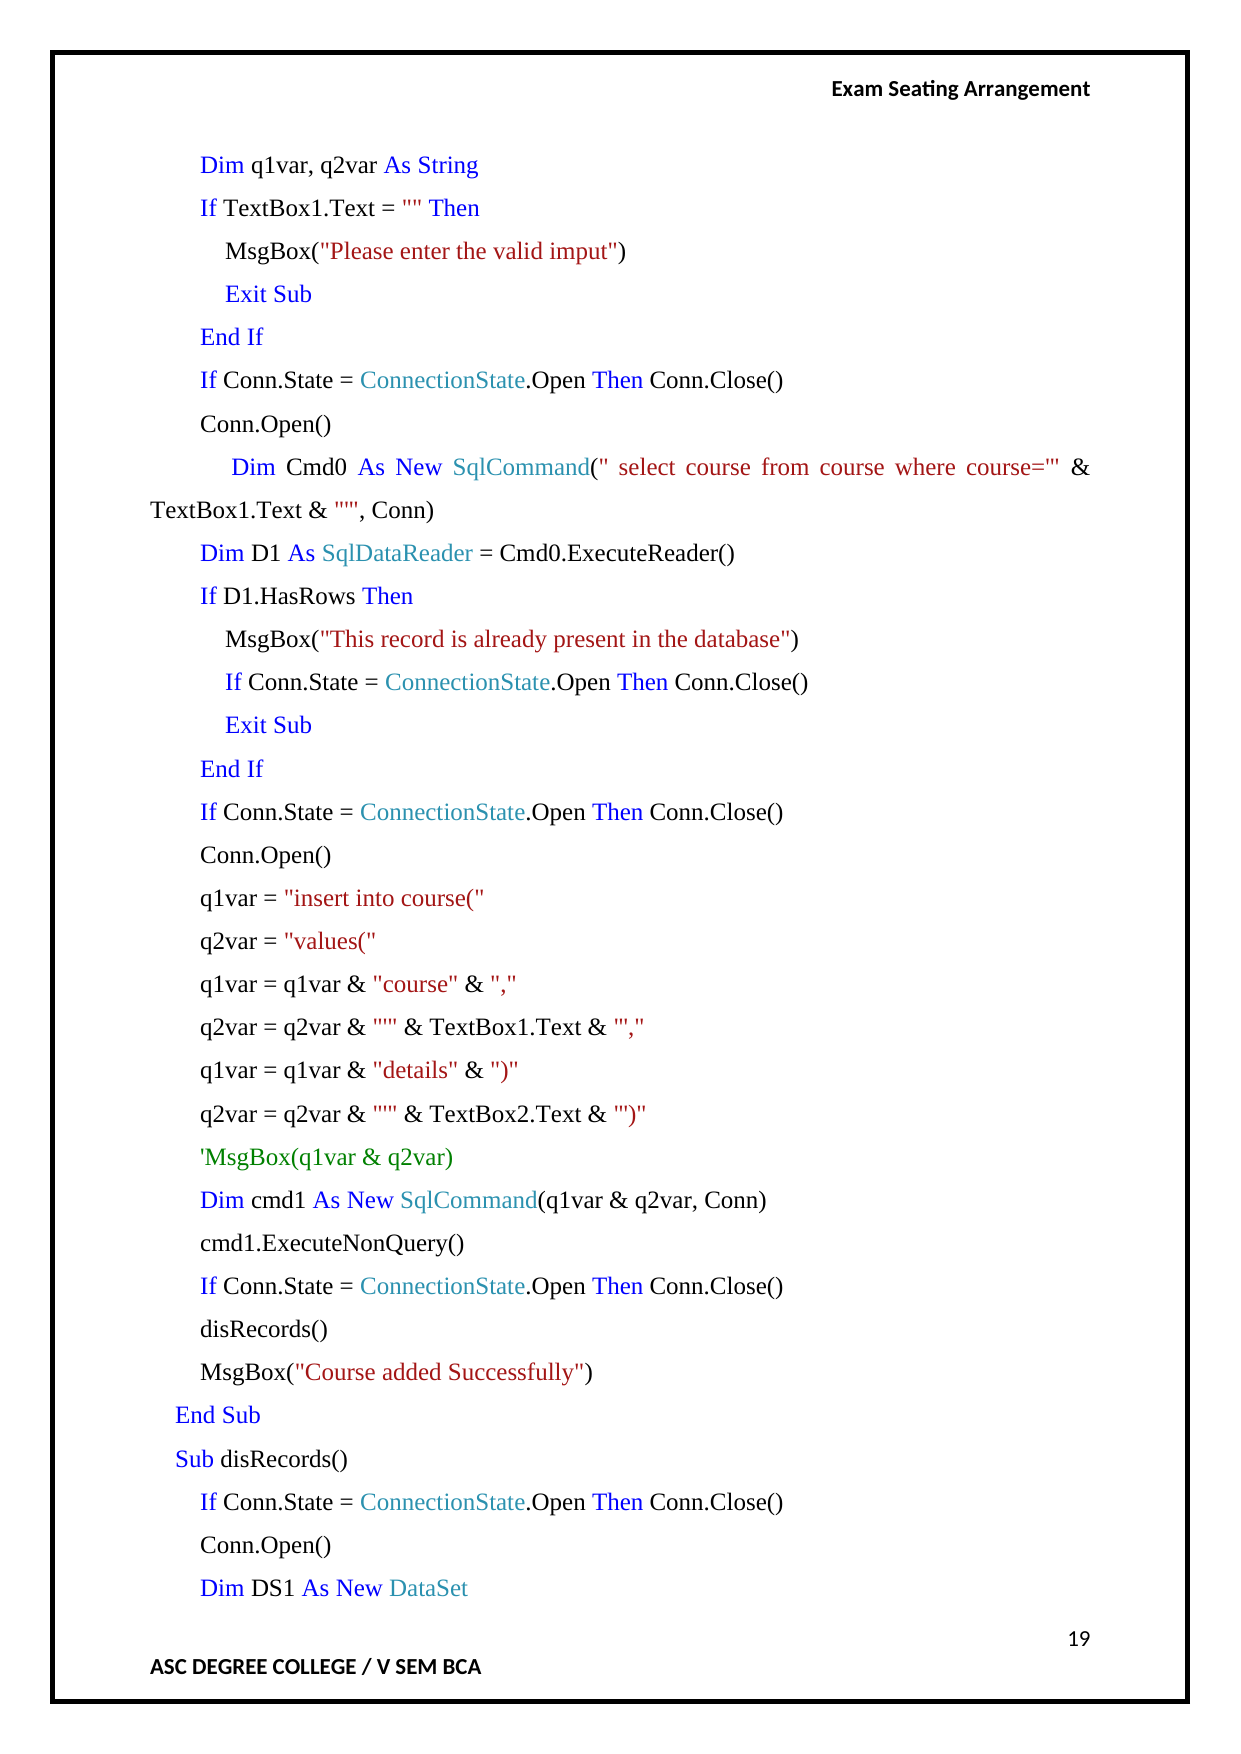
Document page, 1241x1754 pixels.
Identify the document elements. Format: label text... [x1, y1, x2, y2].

text q1var = q1var & "details" & ")" [150, 1056, 1090, 1084]
text q2var = q2var & "'" & TextBox2.Text & "')" [150, 1099, 1090, 1127]
text Dim cmd1 As New SqlCommand(q1var & q2var, Conn) [150, 1185, 1090, 1214]
text Conn.Open() [150, 840, 1090, 869]
text Conn.Open() [150, 1530, 1090, 1559]
text If TextBox1.Text = "" Then [150, 193, 1090, 222]
text End If [150, 754, 1090, 782]
text End Sub [150, 1401, 1090, 1429]
text MsgBox("Please enter the valid imput") [150, 236, 1090, 265]
text cmd1.ExecuteNonQuery() [150, 1228, 1090, 1257]
text If Conn.State = ConnectionState.Open Then Conn.Close() [150, 667, 1090, 696]
text Dim Cmd0 As New SqlCommand(" select course from course where course='" & TextBox1.Text & "'", Conn) [150, 452, 1090, 524]
text Exit Sub [150, 711, 1090, 739]
text Exit Sub [150, 279, 1090, 308]
text Conn.Open() [150, 409, 1090, 437]
text MsgBox("This record is already present in the database") [150, 624, 1090, 653]
text Dim q1var, q2var As String [150, 150, 1090, 179]
text q1var = q1var & "course" & "," [150, 969, 1090, 998]
text 'MsgBox(q1var & q2var) [150, 1142, 1090, 1171]
text MsgBox("Course added Successfully") [150, 1357, 1090, 1386]
text If Conn.State = ConnectionState.Open Then Conn.Close() [150, 1487, 1090, 1516]
text If Conn.State = ConnectionState.Open Then Conn.Close() [150, 366, 1090, 394]
text Dim DS1 As New DataSet [150, 1573, 1090, 1602]
text If Conn.State = ConnectionState.Open Then Conn.Close() [150, 1271, 1090, 1300]
text End If [150, 322, 1090, 351]
text If D1.HasRows Then [150, 581, 1090, 610]
text Sub disRecords() [150, 1444, 1090, 1472]
text Dim D1 As SqlDataReader = Cmd0.ExecuteReader() [150, 538, 1090, 567]
text If Conn.State = ConnectionState.Open Then Conn.Close() [150, 797, 1090, 826]
text disRecords() [150, 1314, 1090, 1343]
text q2var = "values(" [150, 926, 1090, 955]
text q1var = "insert into course(" [150, 883, 1090, 912]
text q2var = q2var & "'" & TextBox1.Text & "'," [150, 1012, 1090, 1041]
